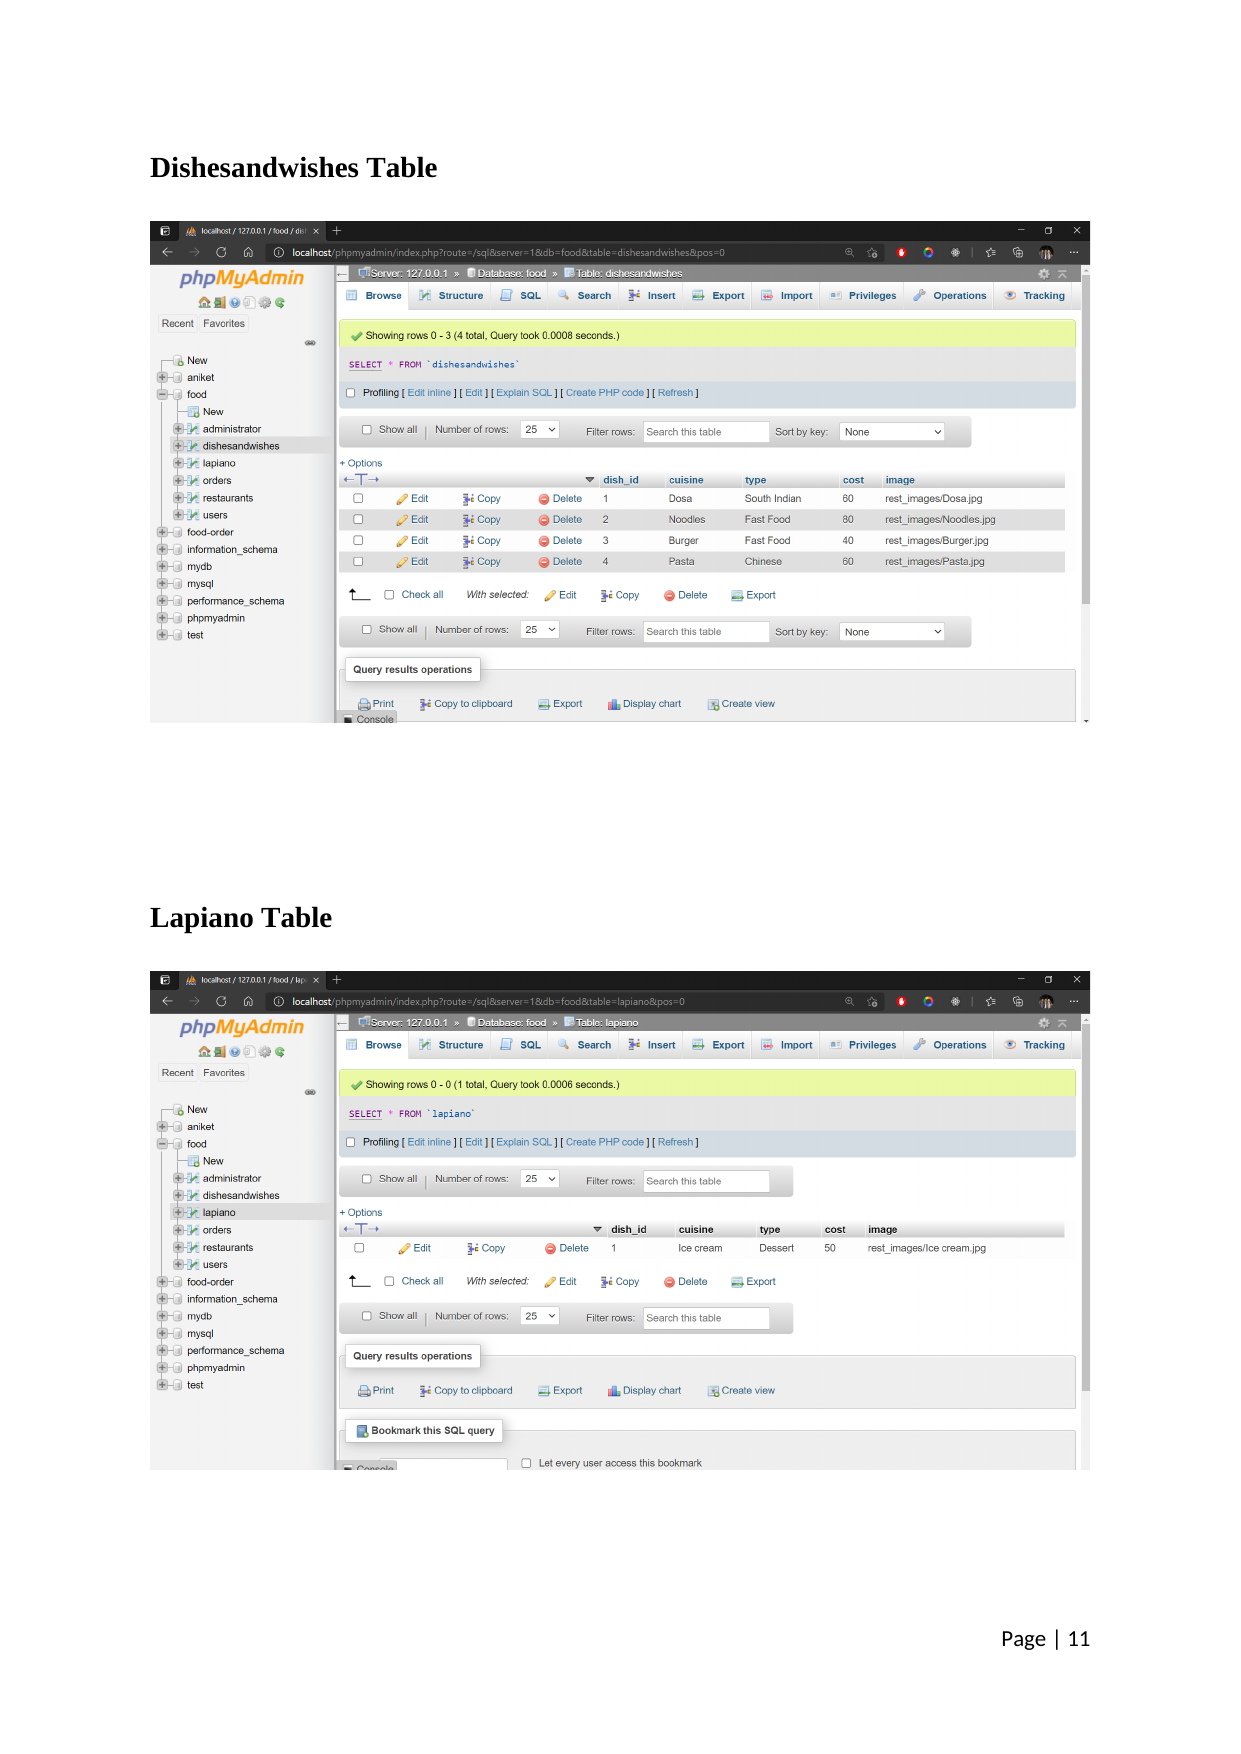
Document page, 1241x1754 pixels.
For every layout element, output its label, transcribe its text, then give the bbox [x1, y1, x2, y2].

picture [150, 971, 1091, 1470]
text Lapiano Table [150, 900, 1090, 933]
picture [150, 221, 1091, 723]
text Dishesandwishes Table [150, 150, 1090, 183]
